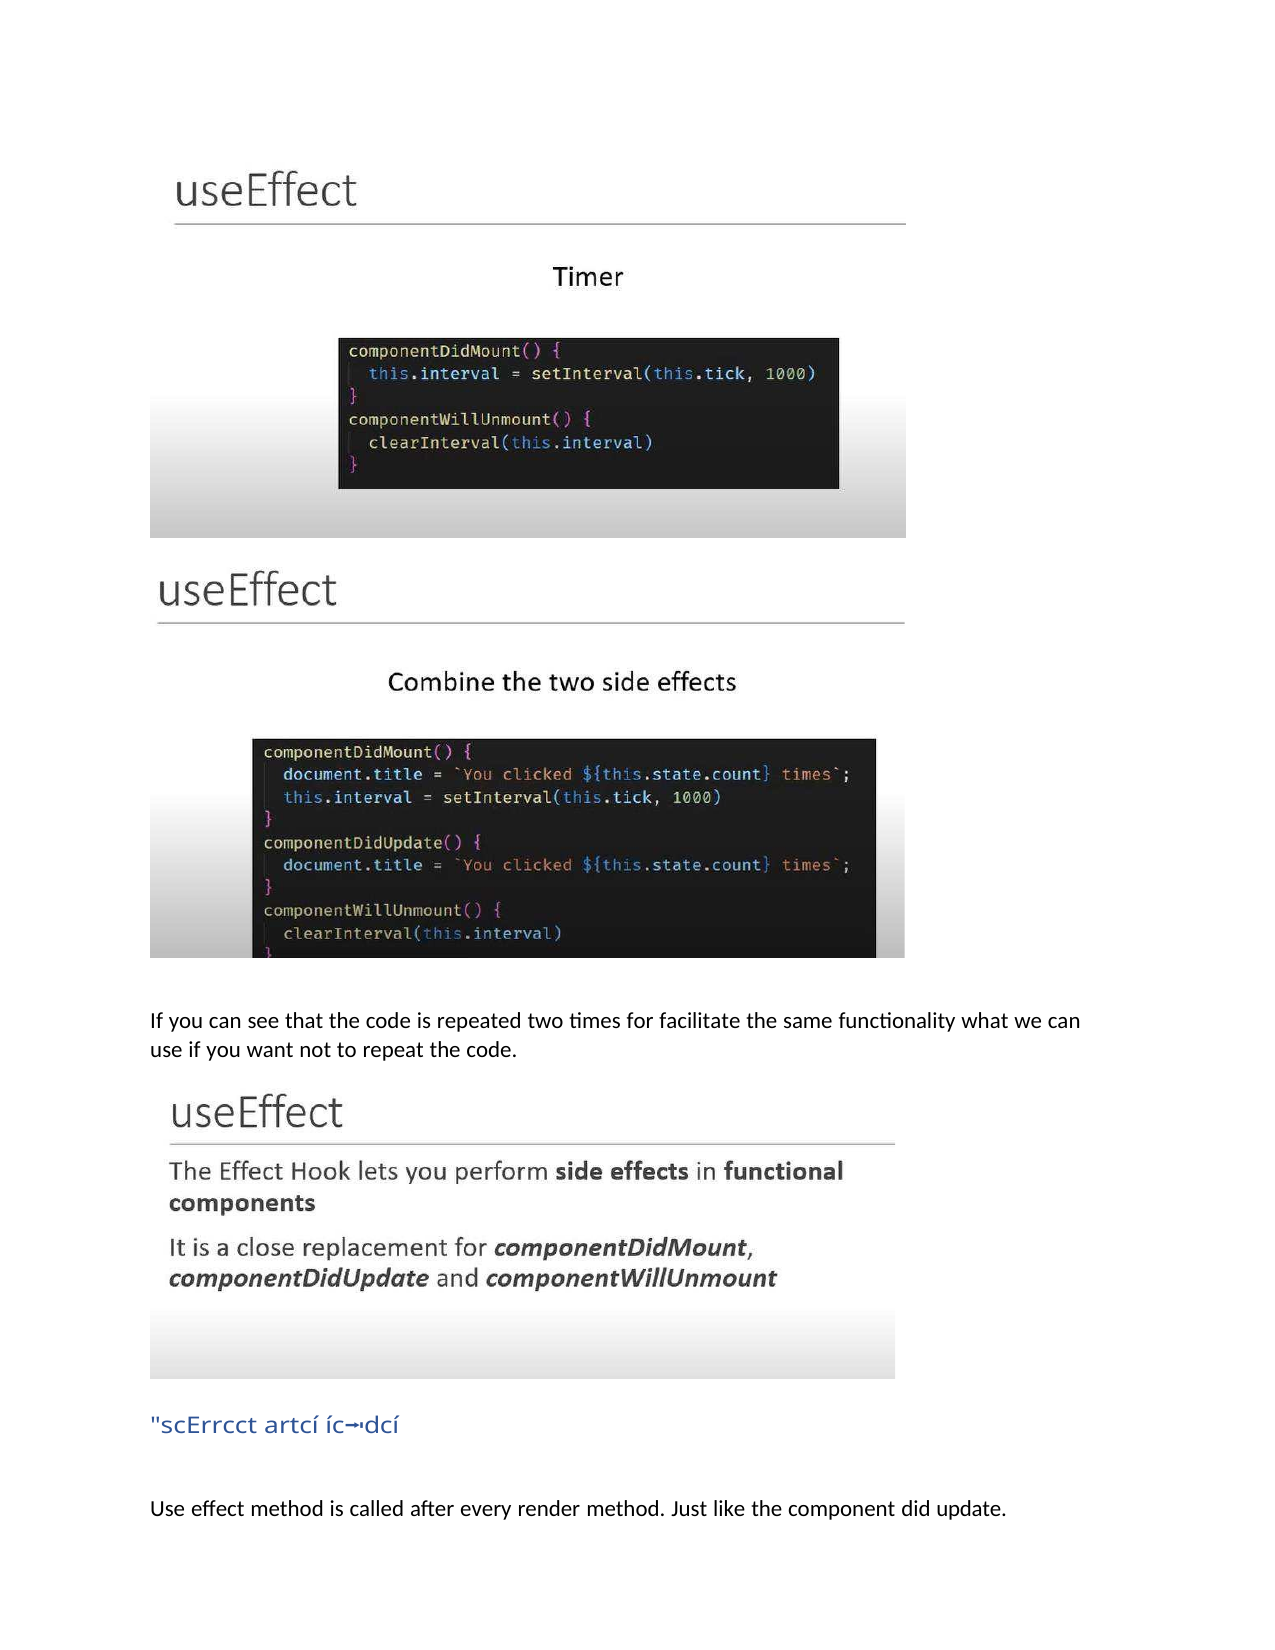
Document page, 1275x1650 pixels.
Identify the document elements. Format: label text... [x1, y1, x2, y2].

picture [150, 162, 906, 538]
picture [150, 1088, 896, 1379]
text If you can see that the code is repeated two times for facilitate the same functionality what we can use if you want not to repeat the code. [150, 1006, 1113, 1063]
picture [150, 567, 905, 958]
text Use effect method is called after every render method. Just like the component did update. [150, 1494, 1137, 1522]
text "scErrcct artcí íc⭲dcí [150, 1409, 1137, 1440]
